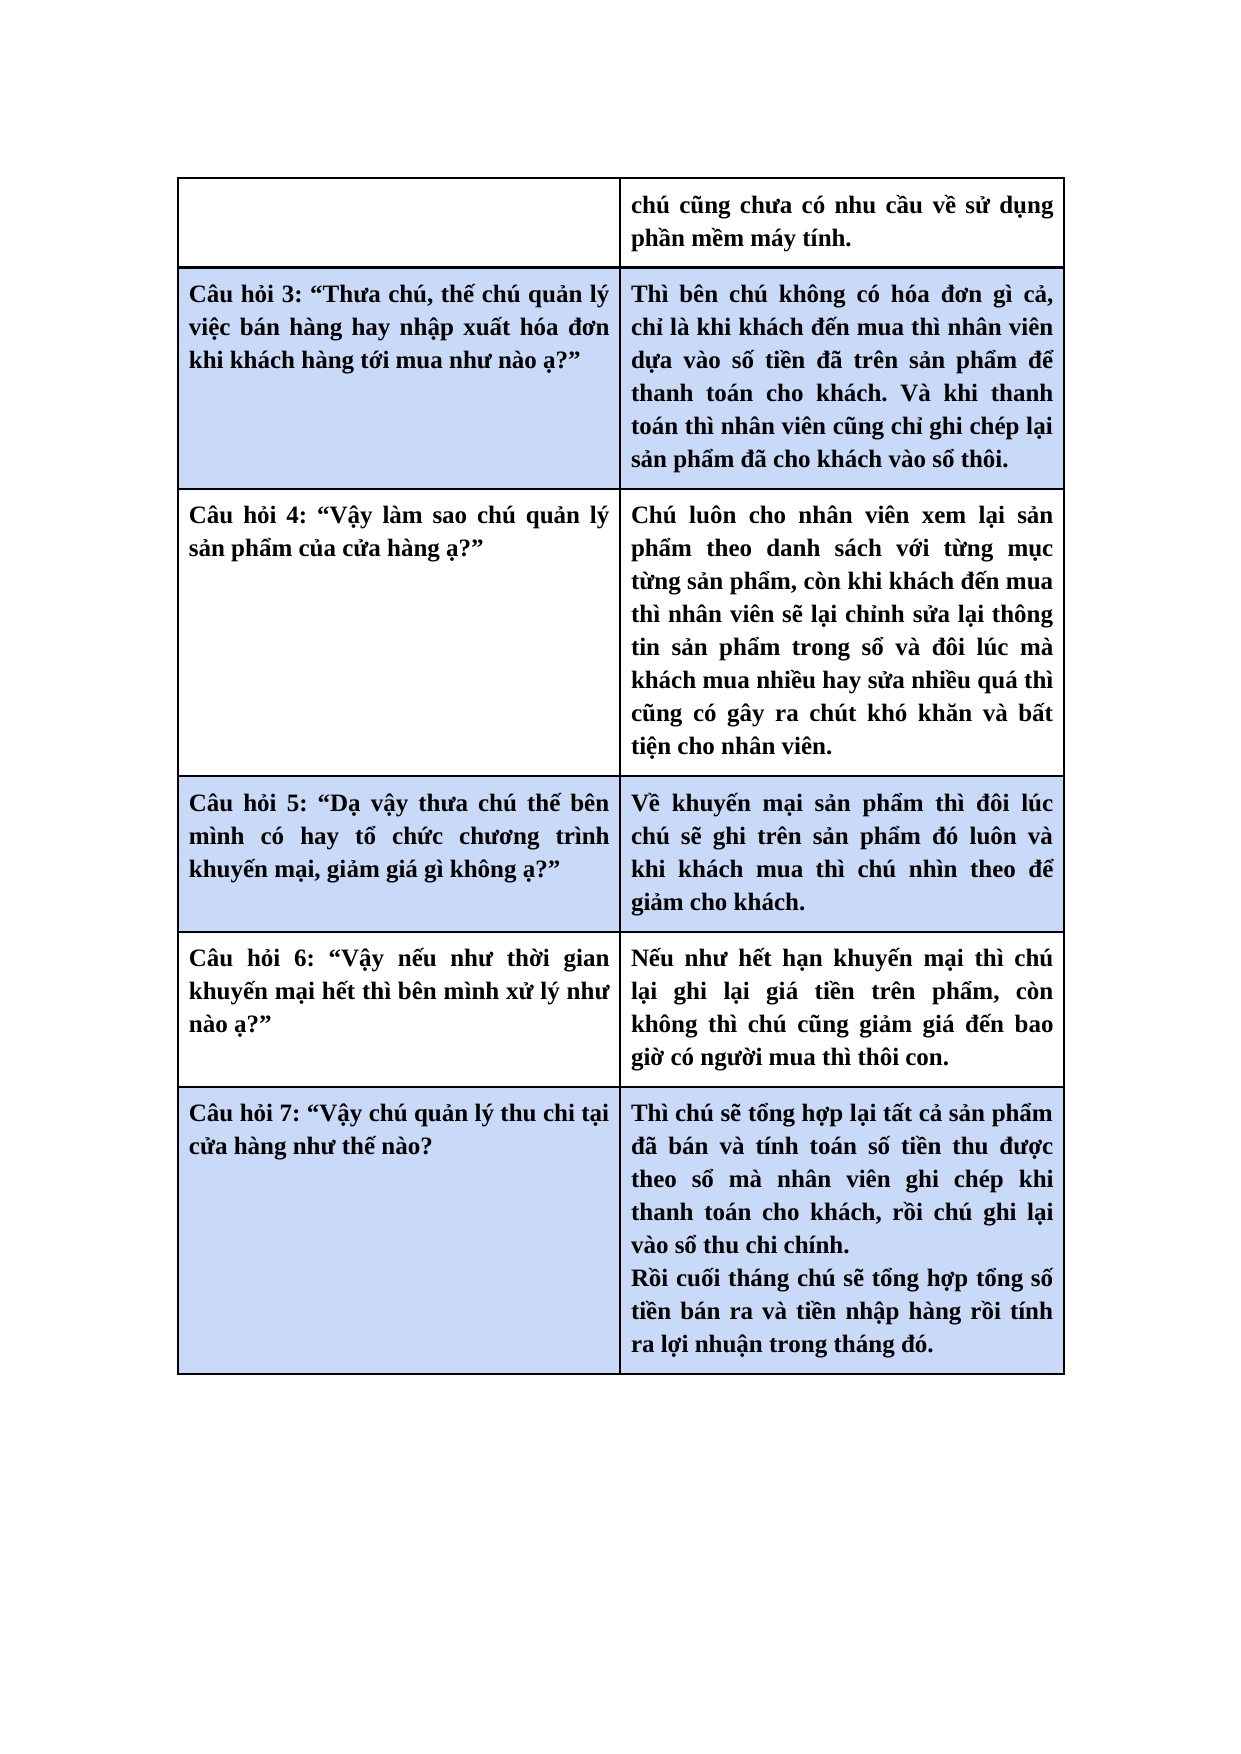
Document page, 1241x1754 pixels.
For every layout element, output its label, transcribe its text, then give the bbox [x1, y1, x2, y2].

table_cell Câu hỏi 4: “Vậy làm sao chú quản lý sản phẩm của cửa hàng ạ?” [179, 490, 619, 775]
table_cell Về khuyến mại sản phẩm thì đôi lúc chú sẽ ghi trên sản phẩm đó luôn và khi khách mua thì chú nhìn theo để giảm cho khách. [621, 777, 1063, 931]
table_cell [179, 179, 619, 266]
table_cell Câu hỏi 3: “Thưa chú, thế chú quản lý việc bán hàng hay nhập xuất hóa đơn khi khách hàng tới mua như nào ạ?” [179, 269, 619, 488]
table_cell Thì chú sẽ tổng hợp lại tất cả sản phẩm đã bán và tính toán số tiền thu được theo sổ mà nhân viên ghi chép khi thanh toán cho khách, rồi chú ghi lại vào sổ thu chi chính. Rồi cuối tháng chú sẽ tổng hợp tổng số tiền bán ra và tiền nhập hàng rồi tính ra lợi nhuận trong tháng đó. [621, 1088, 1063, 1373]
table_cell Thì bên chú không có hóa đơn gì cả, chỉ là khi khách đến mua thì nhân viên dựa vào số tiền đã trên sản phẩm để thanh toán cho khách. Và khi thanh toán thì nhân viên cũng chỉ ghi chép lại sản phẩm đã cho khách vào sổ thôi. [621, 269, 1063, 488]
table_cell Câu hỏi 6: “Vậy nếu như thời gian khuyến mại hết thì bên mình xử lý như nào ạ?” [179, 933, 619, 1086]
table_cell Chú luôn cho nhân viên xem lại sản phẩm theo danh sách với từng mục từng sản phẩm, còn khi khách đến mua thì nhân viên sẽ lại chỉnh sửa lại thông tin sản phẩm trong sổ và đôi lúc mà khách mua nhiều hay sửa nhiều quá thì cũng có gây ra chút khó khăn và bất tiện cho nhân viên. [621, 490, 1063, 775]
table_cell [621, 179, 1063, 266]
table_cell Câu hỏi 7: “Vậy chú quản lý thu chi tại cửa hàng như thế nào? [179, 1088, 619, 1373]
table_cell Nếu như hết hạn khuyến mại thì chú lại ghi lại giá tiền trên phẩm, còn không thì chú cũng giảm giá đến bao giờ có người mua thì thôi con. [621, 933, 1063, 1086]
table_cell Câu hỏi 5: “Dạ vậy thưa chú thế bên mình có hay tổ chức chương trình khuyến mại, giảm giá gì không ạ?” [179, 777, 619, 931]
